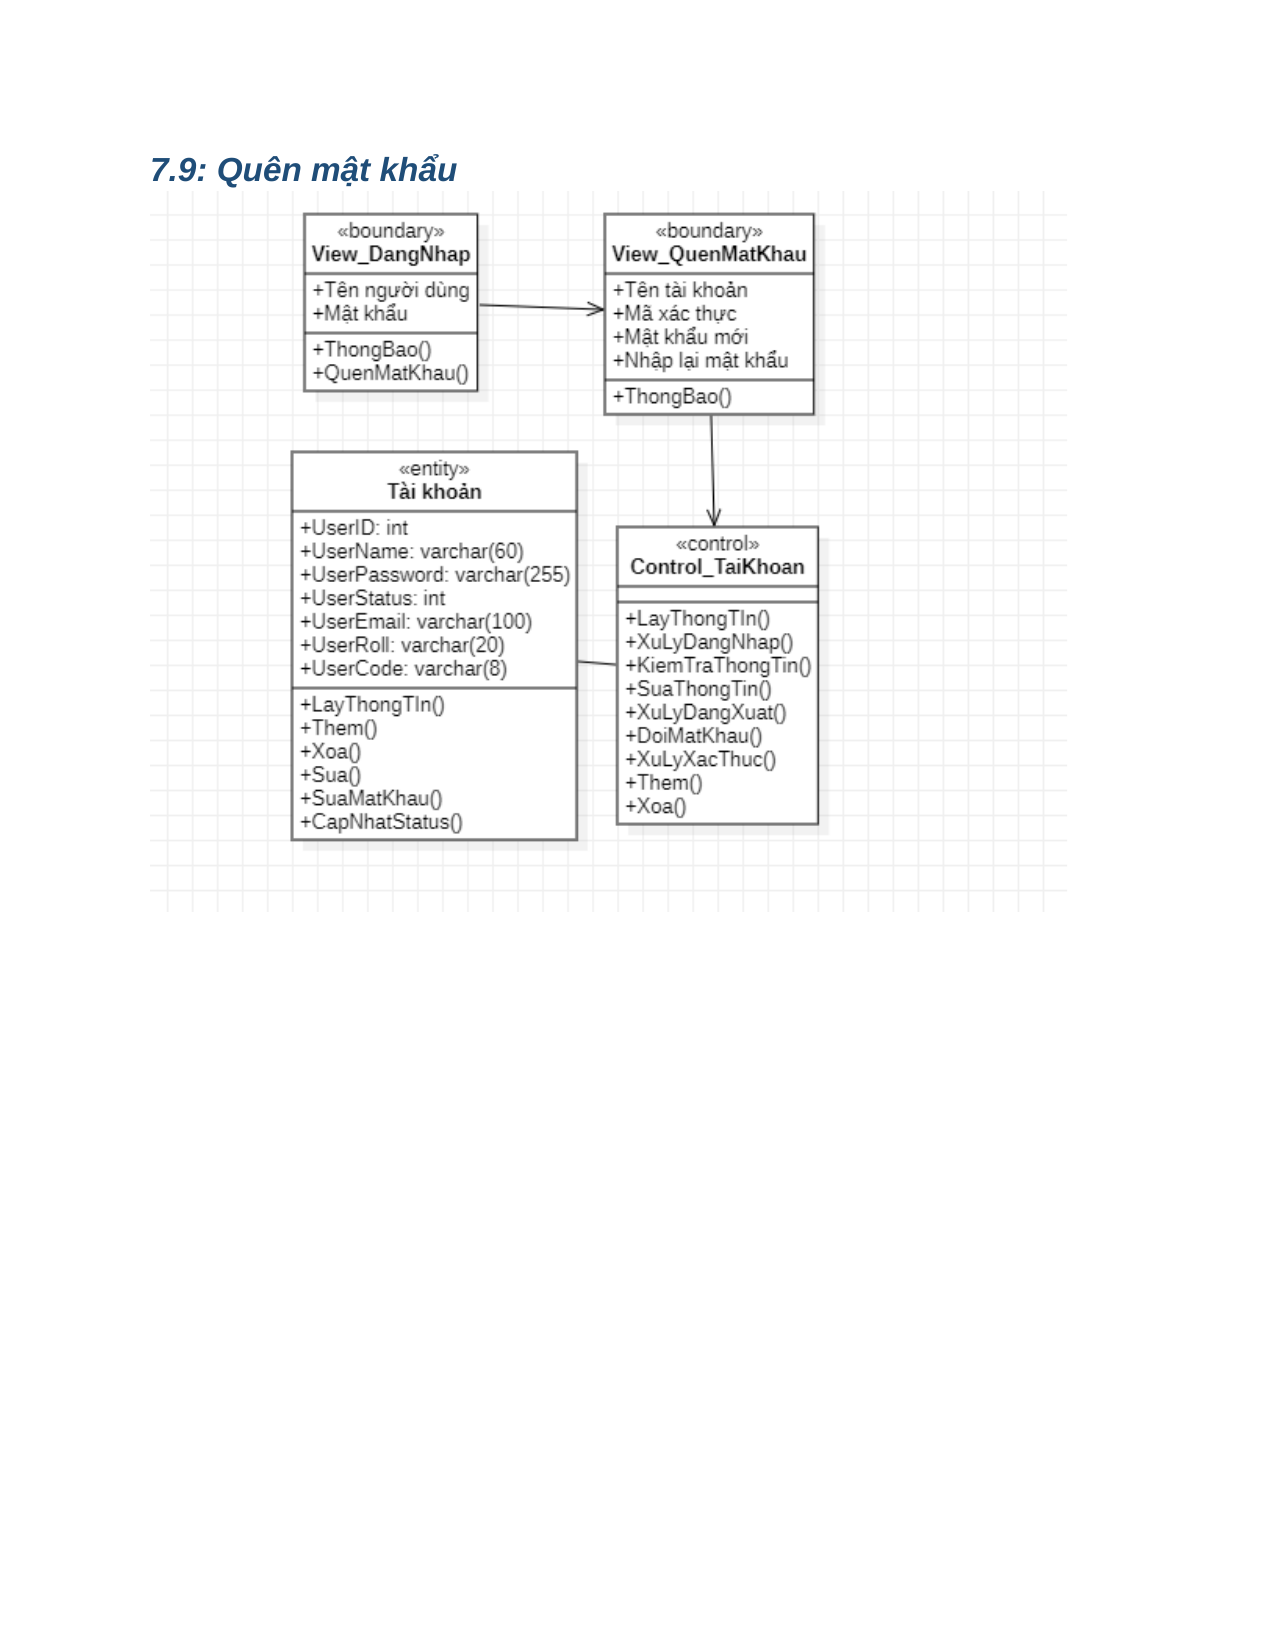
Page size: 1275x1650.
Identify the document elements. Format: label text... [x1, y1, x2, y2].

subtitle 7.9: Quên mật khẩu [150, 150, 1125, 188]
picture [150, 191, 1068, 912]
